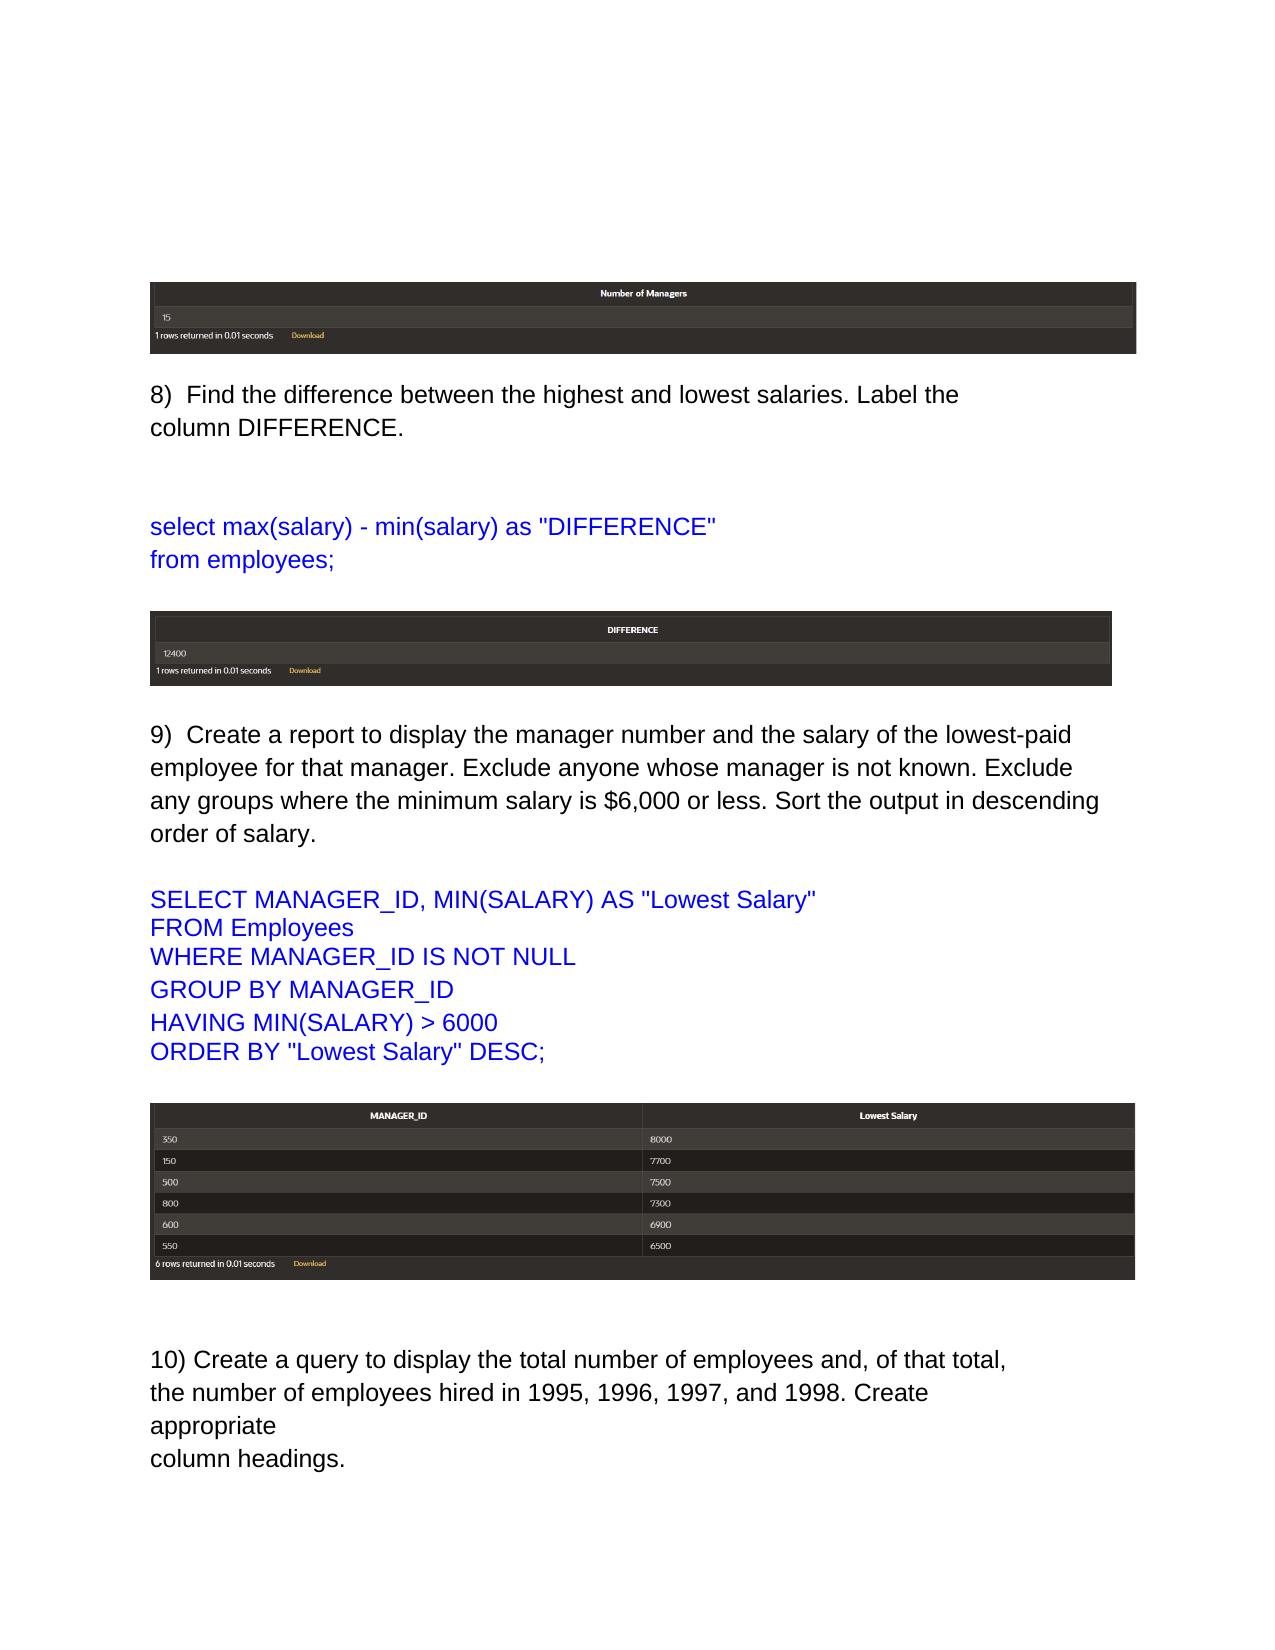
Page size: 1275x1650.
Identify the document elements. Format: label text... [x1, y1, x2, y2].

text FROM Employees [150, 913, 1210, 942]
list Find the difference between the highest and lowest salaries. Label the column DIFFERENCE. [150, 380, 1047, 442]
text SELECT MANAGER_ID, MIN(SALARY) AS "Lowest Salary" [150, 884, 1210, 913]
text HAVING MIN(SALARY) > 6000 [150, 1008, 1210, 1037]
text select max(salary) - min(salary) as "DIFFERENCE" from employees; [150, 512, 734, 574]
text column headings. [150, 1444, 1210, 1472]
picture [150, 282, 1137, 354]
list Create a query to display the total number of employees and, of that total, the number of employees hired in 1995, 1996, 1997, and 1998. Create appropriate [150, 1345, 1049, 1439]
text WHERE MANAGER_ID IS NOT NULL GROUP BY MANAGER_ID [150, 942, 577, 1004]
picture [150, 1103, 1136, 1280]
text ORDER BY "Lowest Salary" DESC; [150, 1037, 1210, 1066]
picture [150, 611, 1112, 686]
list Create a report to display the manager number and the salary of the lowest-paid employee for that manager. Exclude anyone whose manager is not known. Exclude any groups where the minimum salary is $6,000 or less. Sort the output in descending order of salary. [150, 720, 1121, 848]
